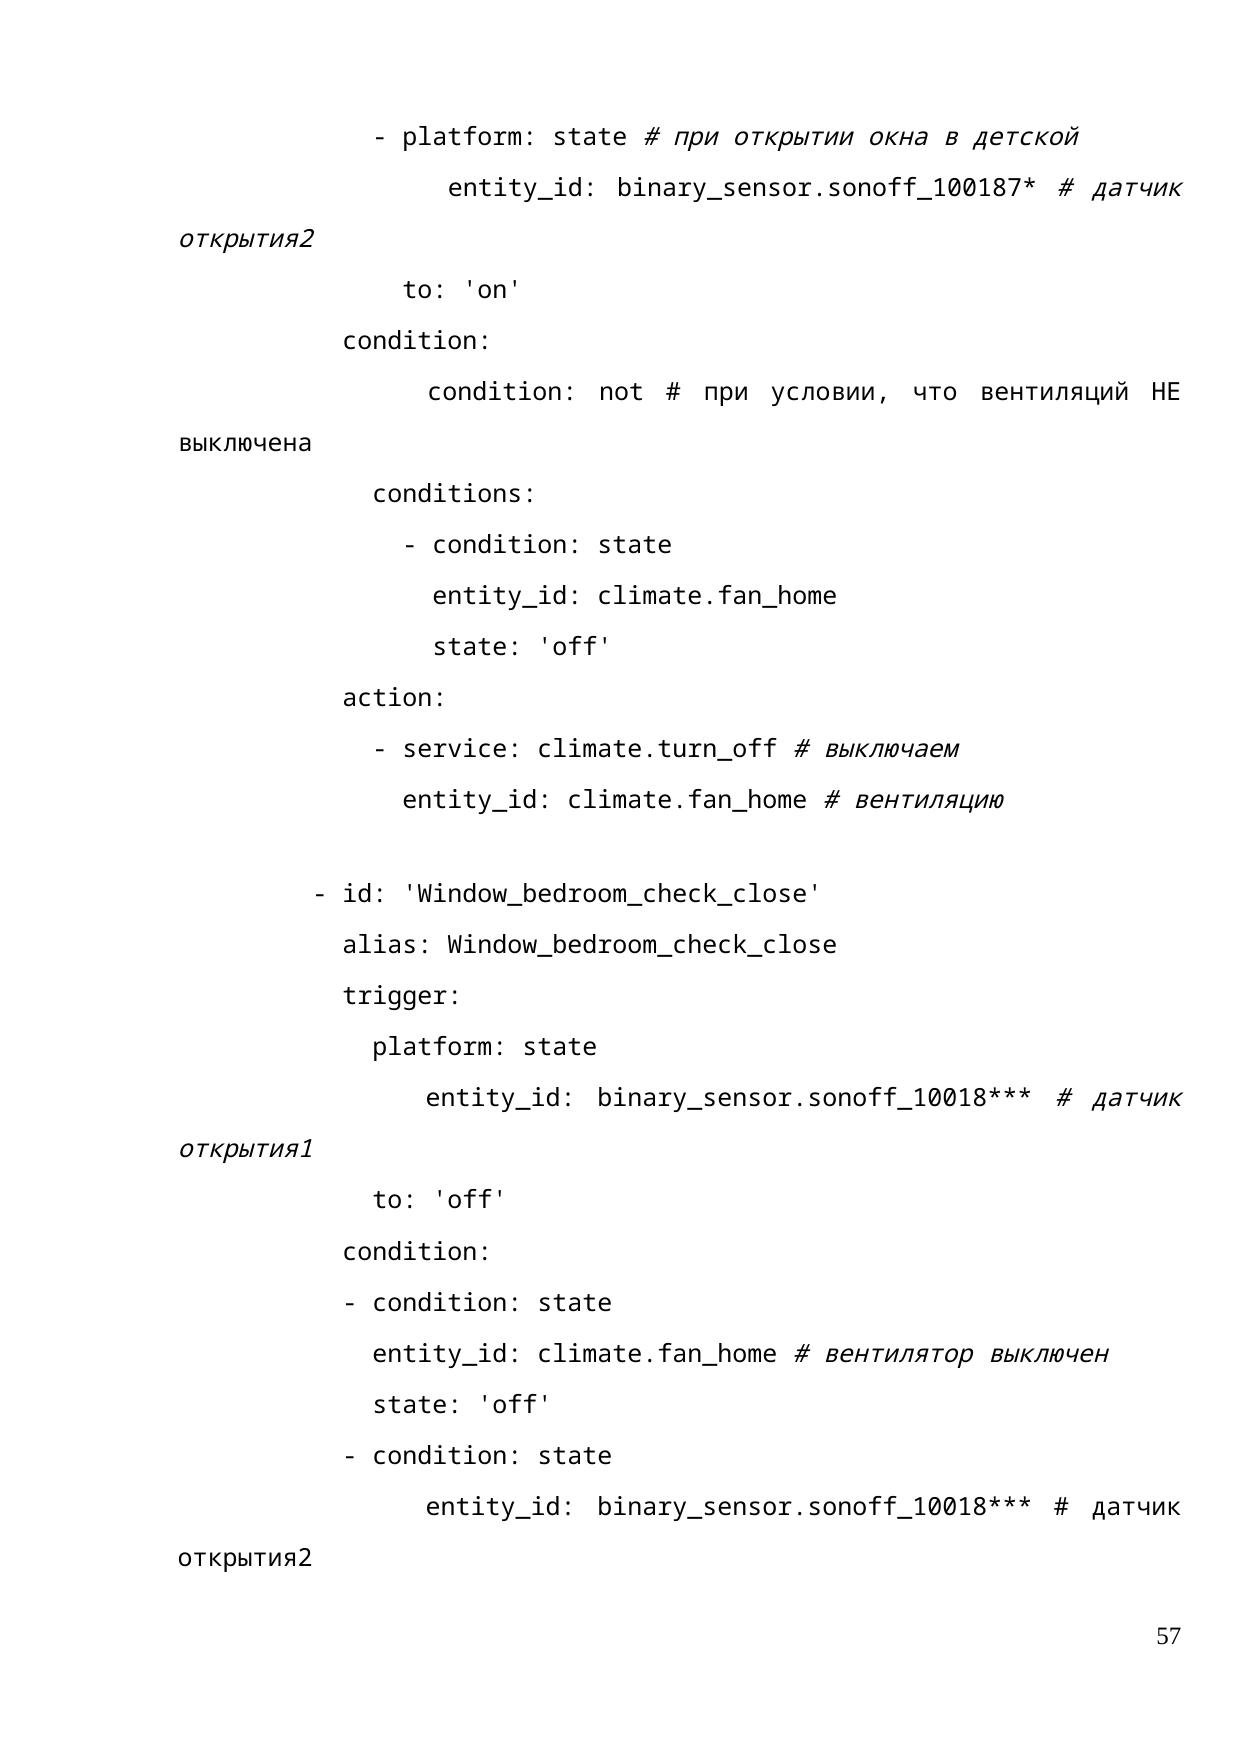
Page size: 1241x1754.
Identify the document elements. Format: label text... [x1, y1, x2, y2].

text - condition: state [177, 1284, 1181, 1318]
text condition: not # при условии, что вентиляций НЕ выключена [177, 373, 1181, 458]
text state: 'off' [177, 628, 1181, 663]
text entity_id: climate.fan_home [177, 577, 1181, 612]
text entity_id: binary_sensor.sonoff_10018*** # датчик открытия2 [177, 1488, 1181, 1573]
text action: [177, 679, 1181, 714]
text to: 'on' [177, 271, 1181, 305]
text - id: 'Window_bedroom_check_close' [177, 876, 1181, 910]
text entity_id: climate.fan_home # вентилятор выключен [177, 1335, 1181, 1369]
text platform: state [177, 1029, 1181, 1063]
text - condition: state [177, 526, 1181, 561]
text entity_id: binary_sensor.sonoff_100187* # датчик открытия2 [177, 169, 1181, 254]
text conditions: [177, 475, 1181, 509]
text - platform: state # при открытии окна в детской [177, 118, 1181, 152]
text alias: Window_bedroom_check_close [177, 927, 1181, 961]
text trigger: [177, 978, 1181, 1012]
text - condition: state [177, 1437, 1181, 1471]
text to: 'off' [177, 1182, 1181, 1216]
text entity_id: climate.fan_home # вентиляцию [177, 782, 1181, 816]
text entity_id: binary_sensor.sonoff_10018*** # датчик открытия1 [177, 1080, 1181, 1165]
text condition: [177, 1233, 1181, 1267]
text state: 'off' [177, 1386, 1181, 1420]
text condition: [177, 322, 1181, 356]
text - service: climate.turn_off # выключаем [177, 731, 1181, 765]
